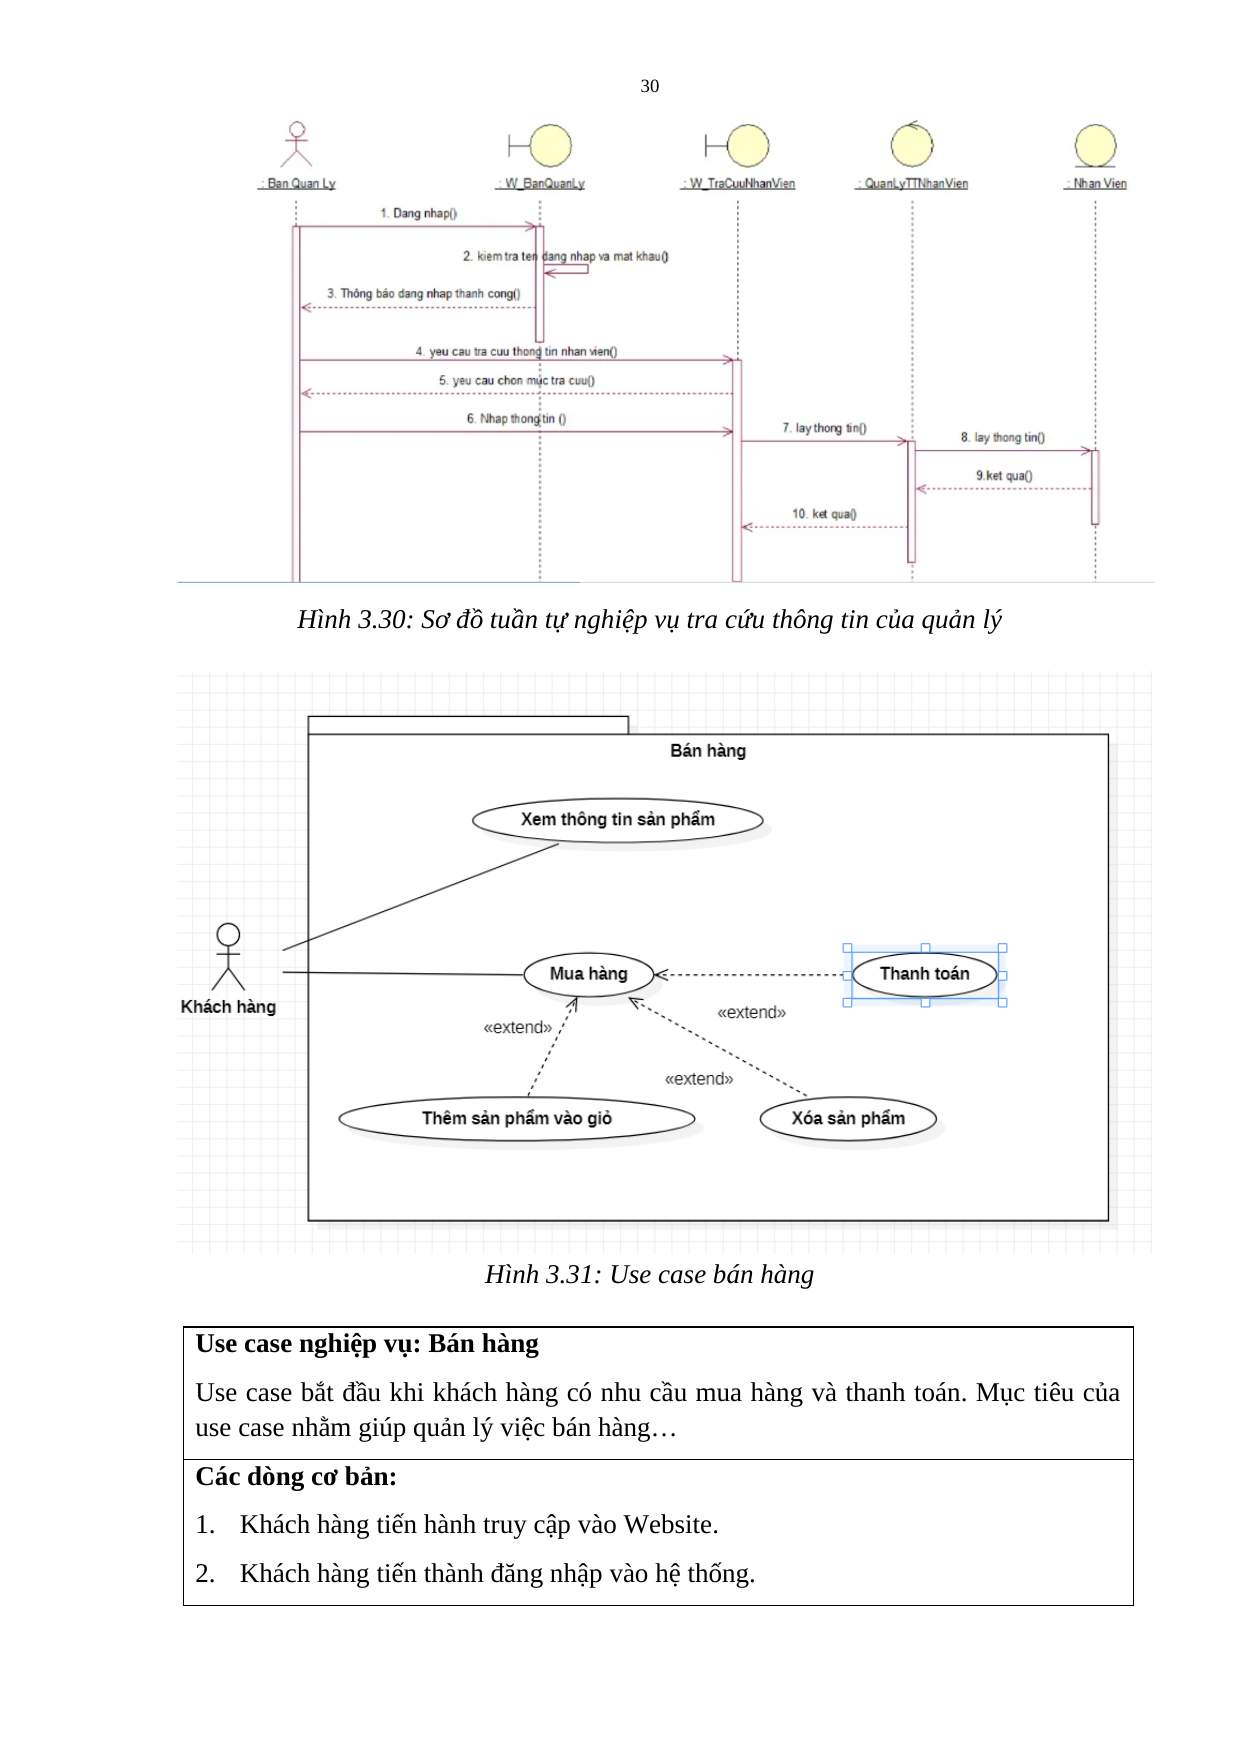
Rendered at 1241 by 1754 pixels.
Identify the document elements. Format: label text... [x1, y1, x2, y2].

picture [177, 671, 1153, 1254]
table_header Use case nghiệp vụ: Bán hàng Use case bắt đầu khi khách hàng có nhu cầu mua hàng và thanh toán. Mục tiêu của use case nhằm giúp quản lý việc bán hàng… [184, 1328, 1133, 1459]
picture [177, 118, 1155, 583]
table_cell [184, 1460, 1133, 1605]
